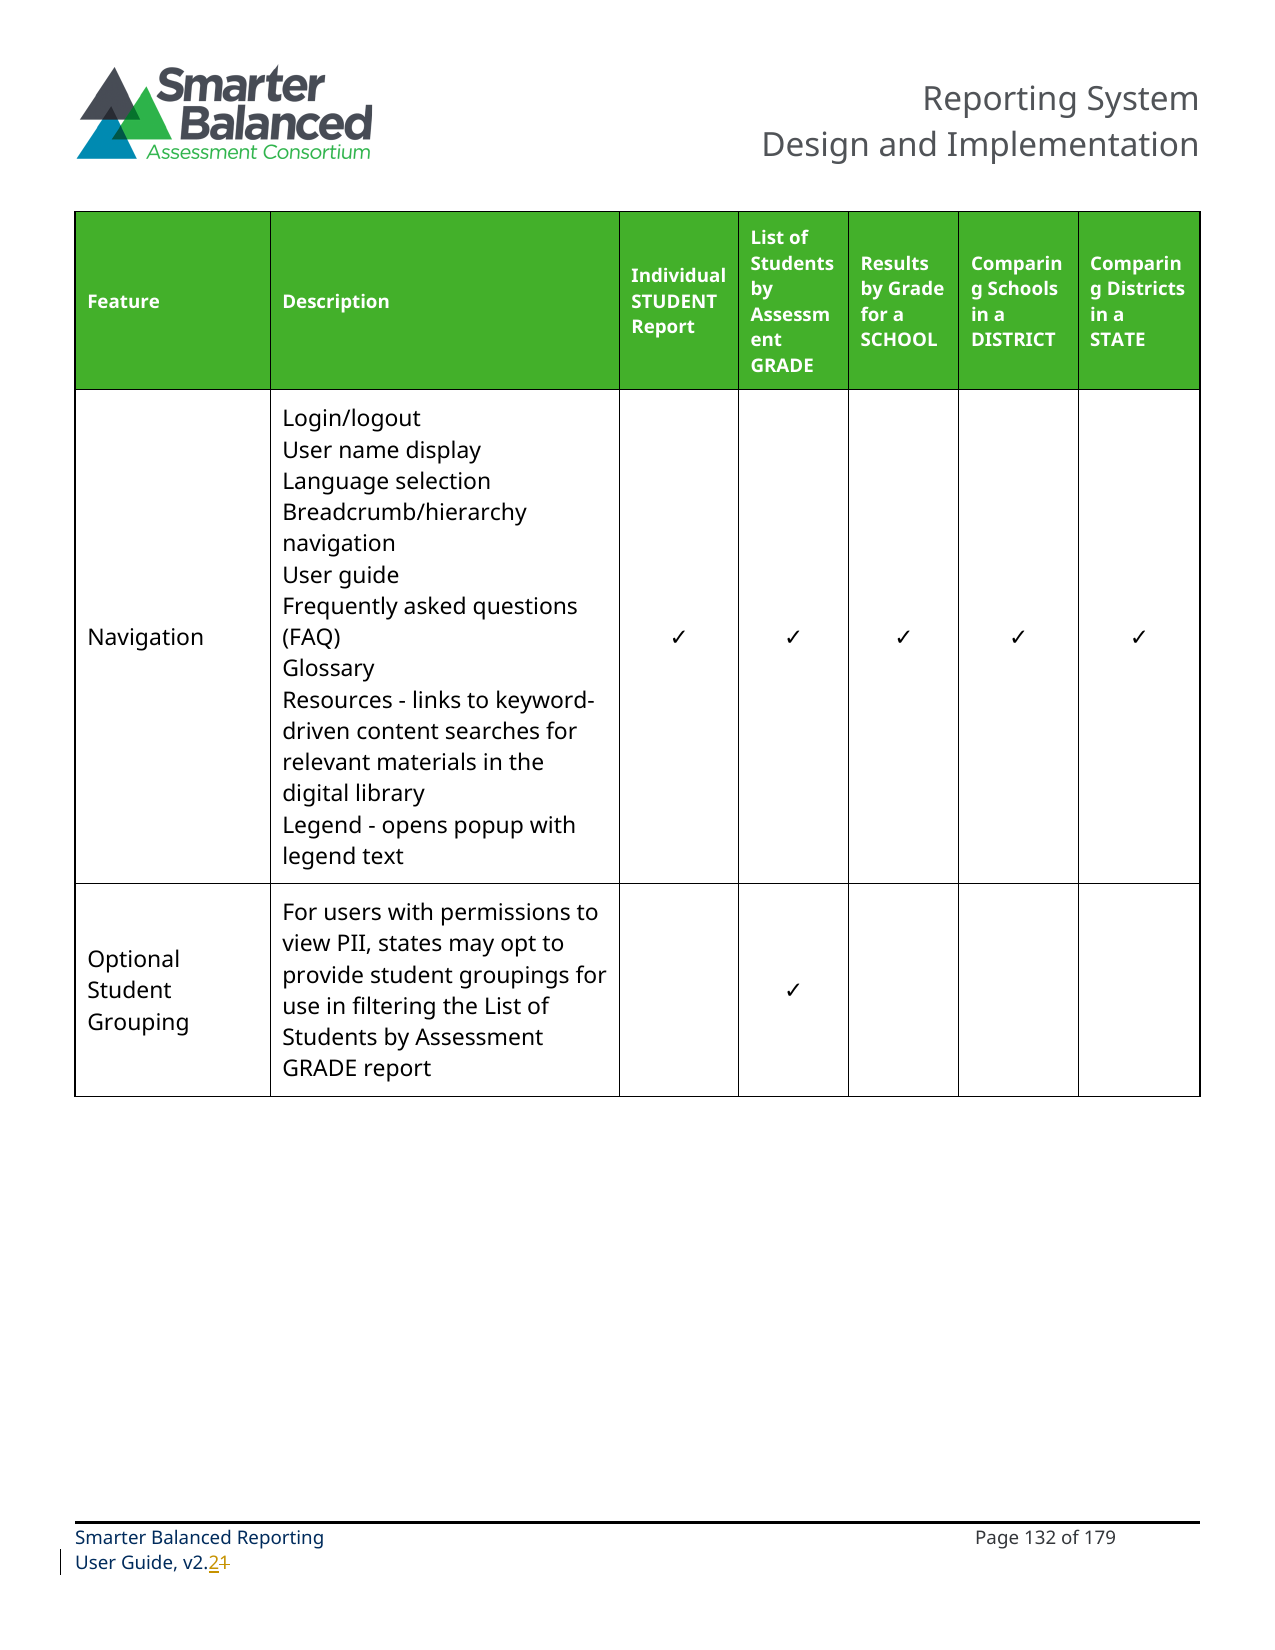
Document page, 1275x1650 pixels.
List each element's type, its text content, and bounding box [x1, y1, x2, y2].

table_cell ✓ [739, 390, 848, 883]
table_cell ✓ [849, 390, 958, 883]
table_cell [1079, 884, 1199, 1096]
table_cell [620, 884, 738, 1096]
table_cell ✓ [959, 390, 1078, 883]
table_cell [959, 884, 1078, 1096]
table_cell Optional Student Grouping [76, 884, 270, 1096]
table_header Description [271, 212, 619, 389]
table_header Feature [76, 212, 270, 389]
table_header Results by Grade for a SCHOOL [849, 212, 958, 389]
table_cell [849, 884, 958, 1096]
table_header Comparing Schools in a DISTRICT [959, 212, 1078, 389]
table_cell For users with permissions to view PII, states may opt to provide student groupings for use in filtering the List of Students by Assessment GRADE report [271, 884, 619, 1096]
table_cell ✓ [739, 884, 848, 1096]
table_cell ✓ [620, 390, 738, 883]
table_cell Navigation [76, 390, 270, 883]
table_header Individual STUDENT Report [620, 212, 738, 389]
table_header Comparing Districts in a STATE [1079, 212, 1199, 389]
table_header List of Students by Assessment GRADE [739, 212, 848, 389]
picture [76, 64, 373, 159]
table_cell Login/logout User name display Language selection Breadcrumb/hierarchy navigation User guide Frequently asked questions (FAQ) Glossary Resources - links to keyword-driven content searches for relevant materials in the digital library Legend - opens popup with legend text [271, 390, 619, 883]
table_cell ✓ [1079, 390, 1199, 883]
